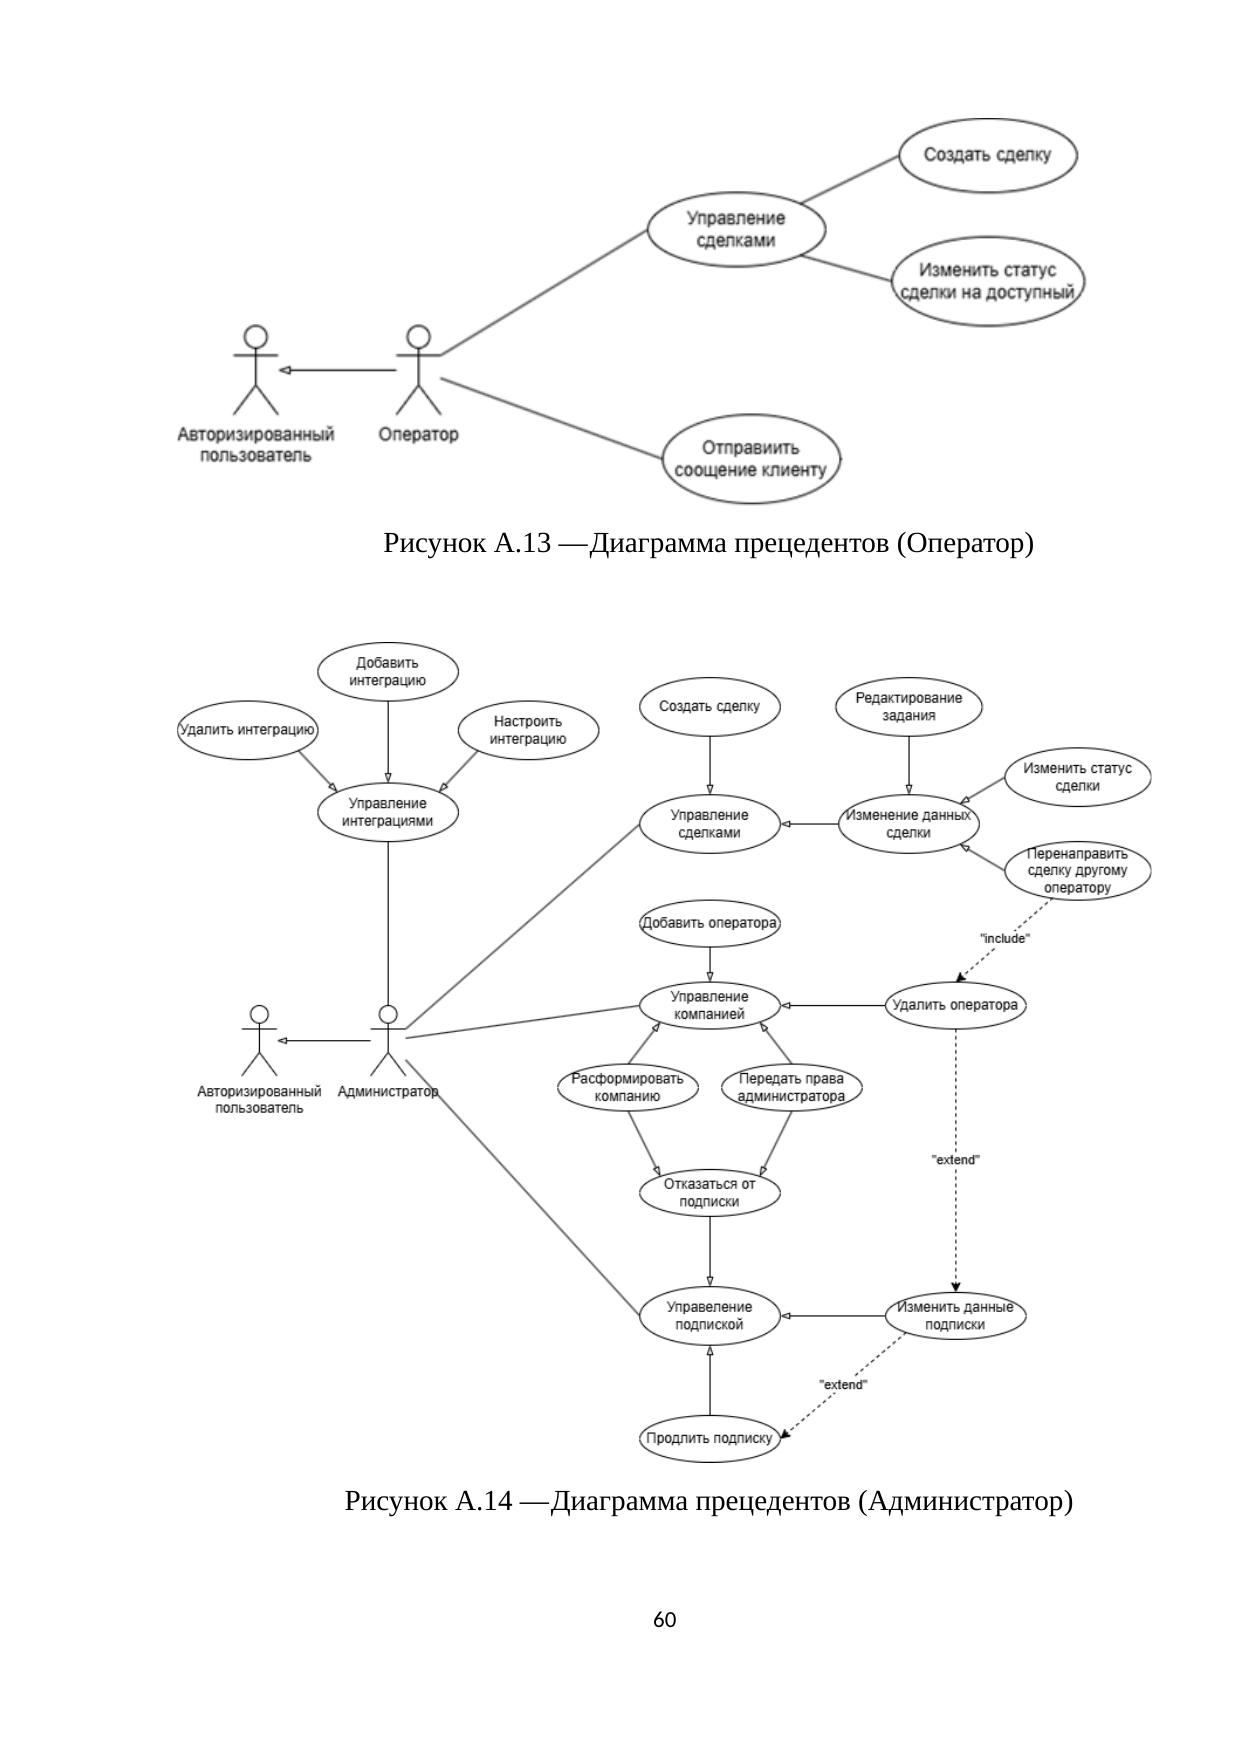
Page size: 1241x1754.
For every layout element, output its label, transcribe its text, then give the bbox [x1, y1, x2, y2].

picture [177, 642, 1152, 1463]
picture [177, 118, 1152, 506]
text Диаграмма прецедентов (Администратор) [266, 1483, 1152, 1516]
text Диаграмма прецедентов (Оператор) [266, 525, 1152, 558]
